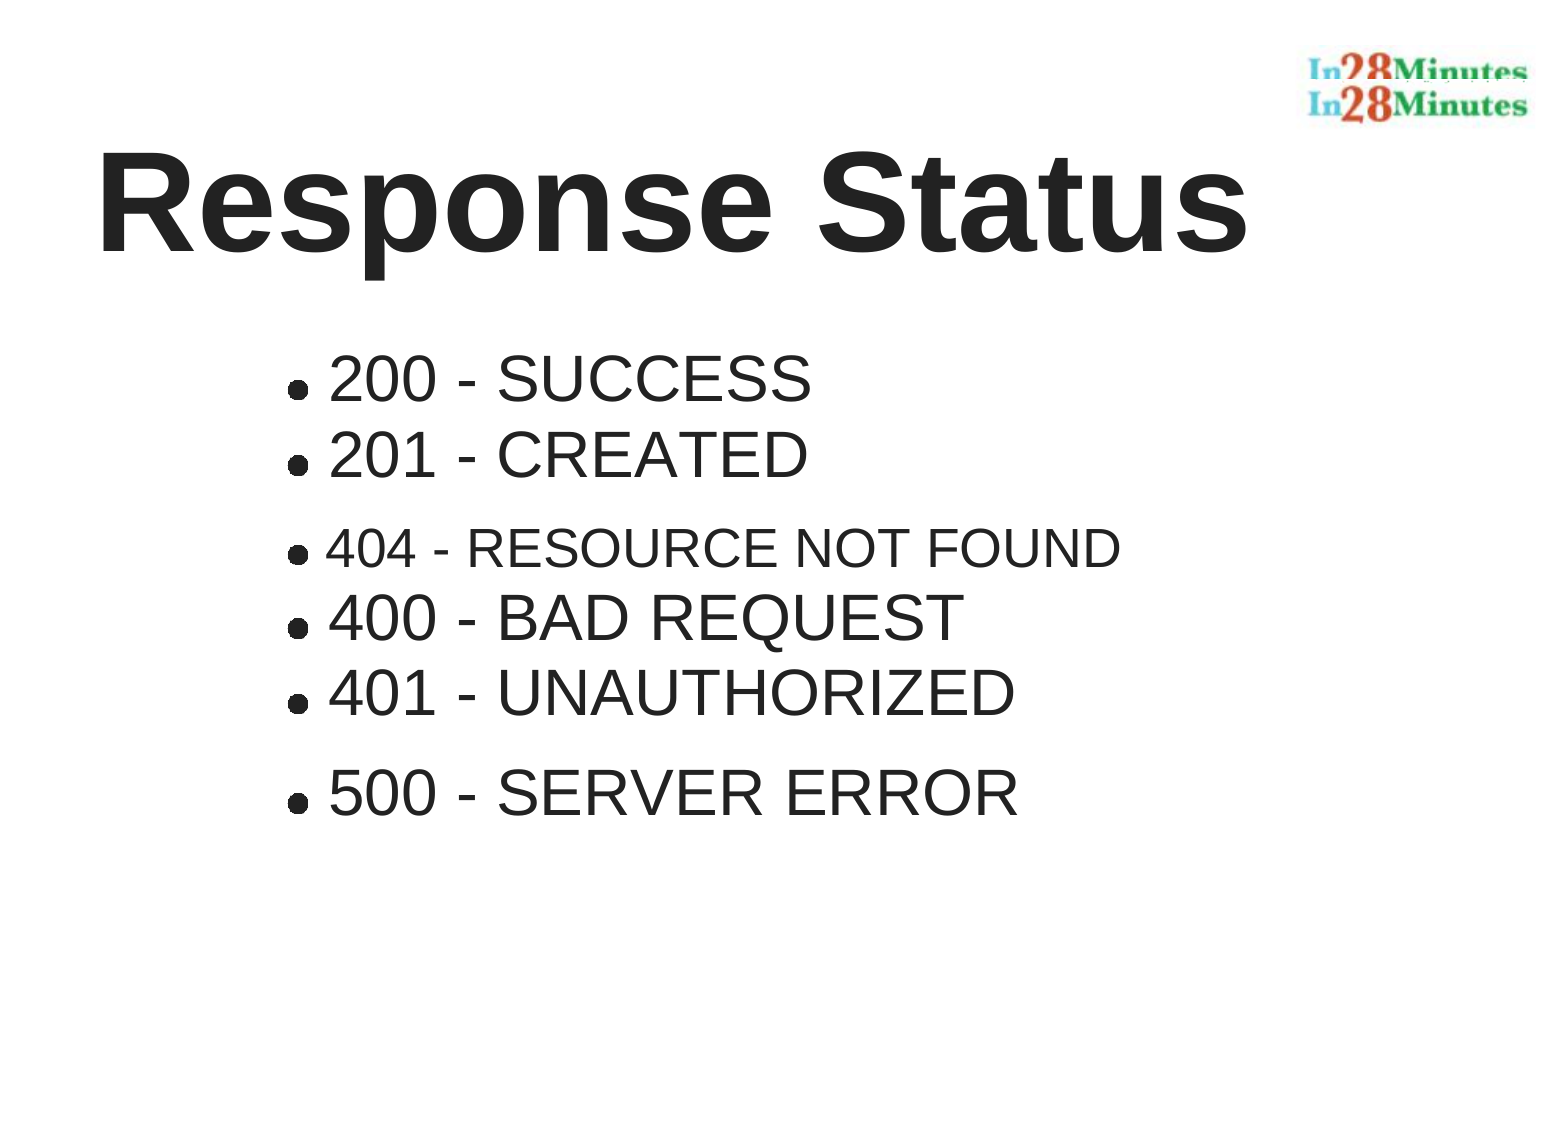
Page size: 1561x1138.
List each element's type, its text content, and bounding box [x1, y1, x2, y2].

picture [285, 615, 310, 641]
text Response Status [73, 118, 1489, 282]
text 404 - RESOURCE NOT FOUND [285, 515, 1489, 579]
picture [285, 691, 310, 716]
text 500 - SERVER ERROR [285, 754, 1489, 829]
text 200 - SUCCESS [285, 340, 1489, 416]
text 201 - CREATED [285, 416, 1489, 491]
picture [285, 790, 310, 816]
picture [285, 452, 310, 478]
text 401 - UNAUTHORIZED [285, 654, 1489, 730]
text 400 - BAD REQUEST [285, 579, 1489, 654]
picture [285, 377, 310, 402]
picture [1272, 45, 1536, 212]
picture [285, 542, 310, 567]
